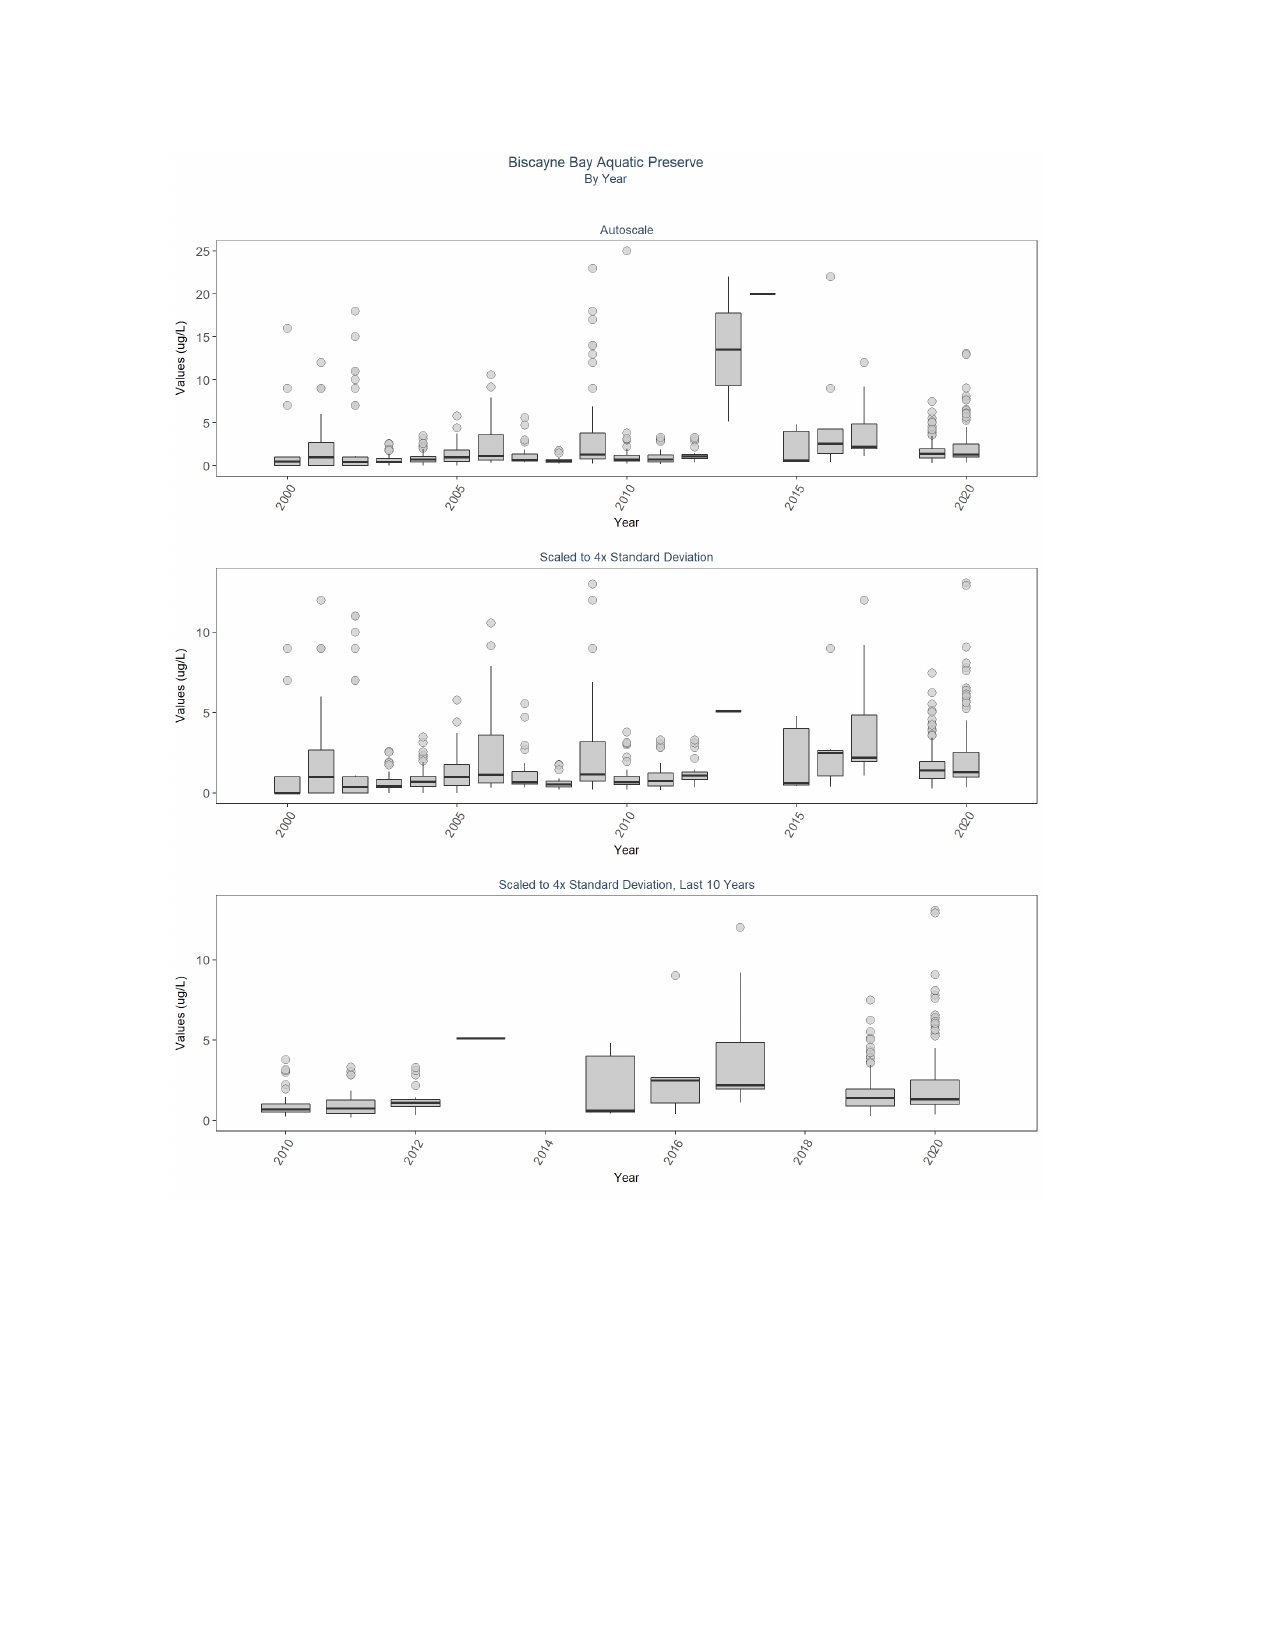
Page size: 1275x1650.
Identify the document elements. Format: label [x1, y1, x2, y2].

picture [168, 150, 1044, 1200]
